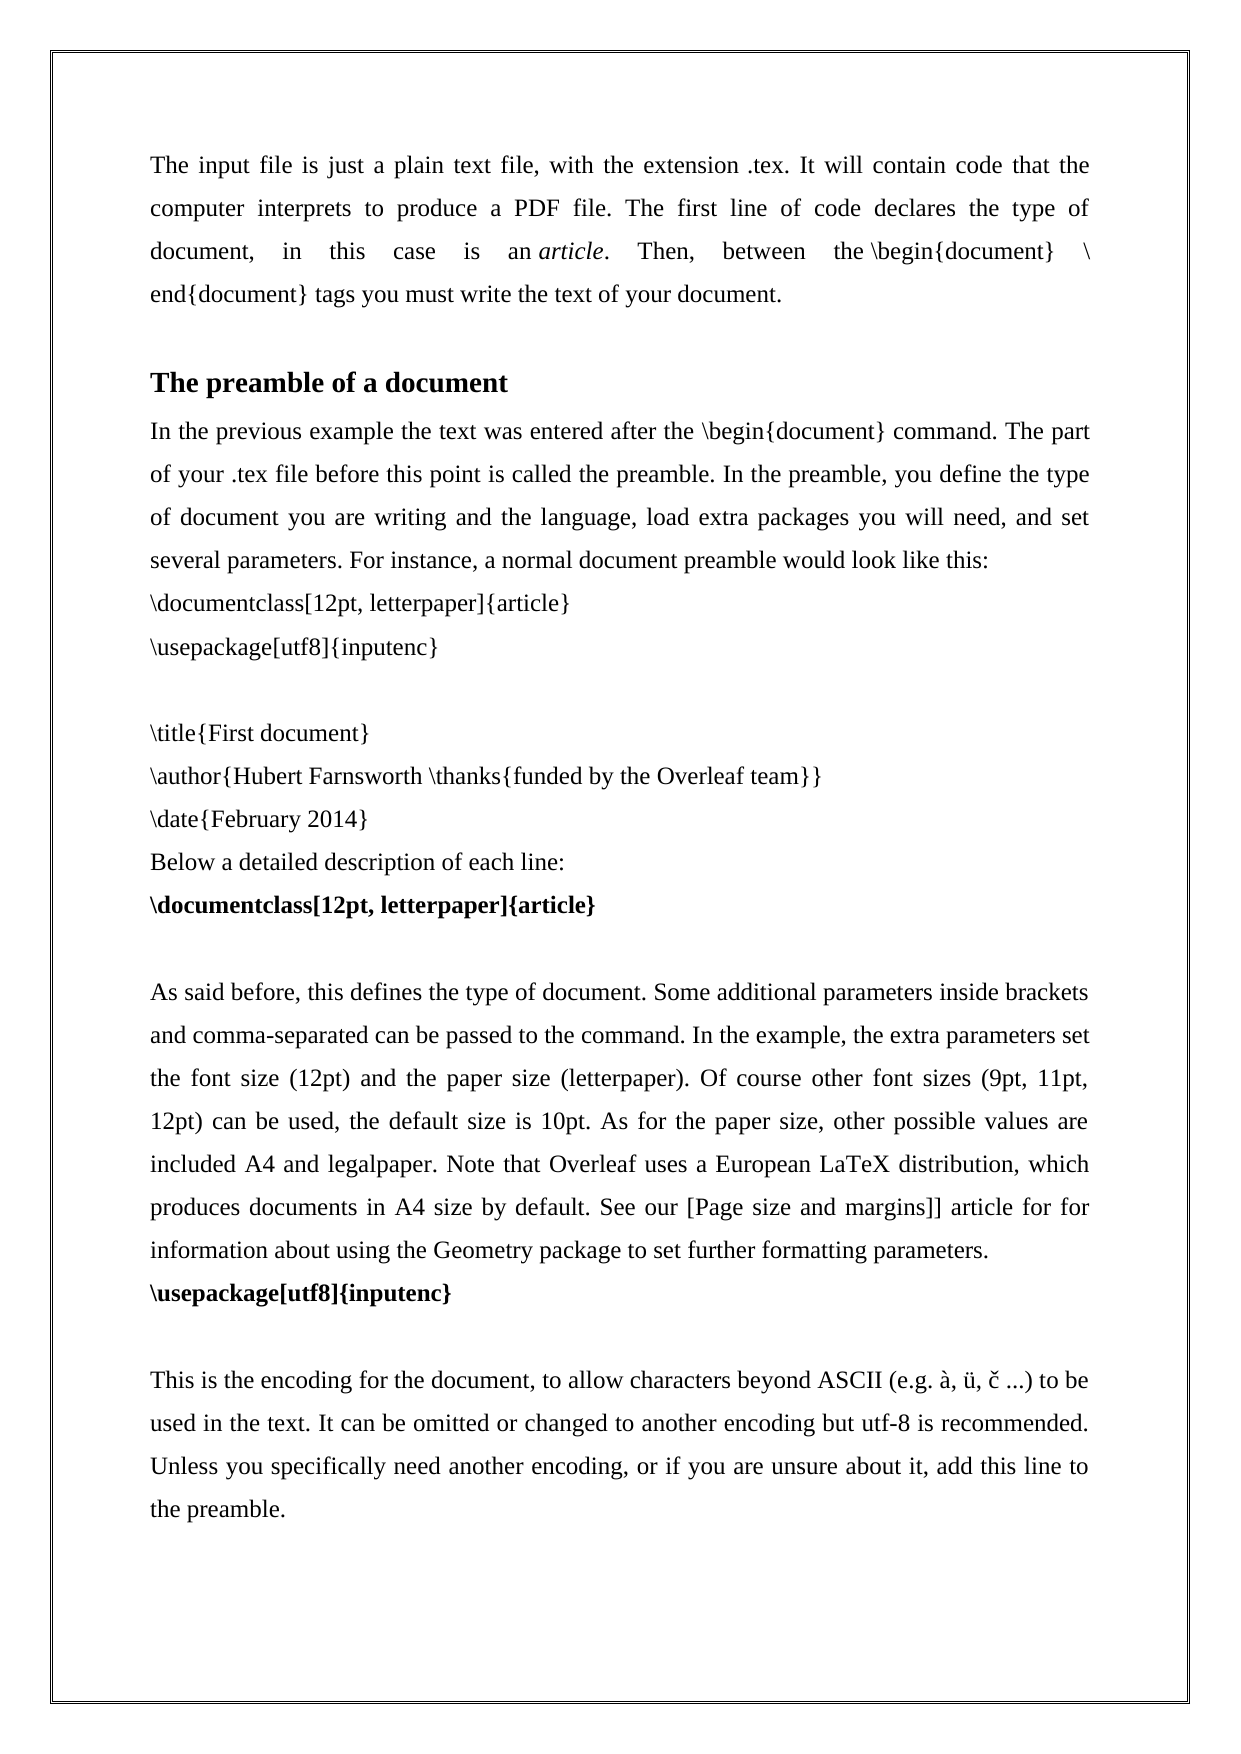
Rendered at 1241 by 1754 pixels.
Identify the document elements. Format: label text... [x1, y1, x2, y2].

text \author{Hubert Farnsworth \thanks{funded by the Overleaf team}} [150, 761, 1090, 790]
text \documentclass[12pt, letterpaper]{article} [150, 890, 1090, 919]
text \date{February 2014} [150, 804, 1090, 833]
text \usepackage[utf8]{inputenc} [150, 1278, 1090, 1307]
text The input file is just a plain text file, with the extension .tex. It will contain code that the computer interprets to produce a PDF file. The first line of code declares the type of document, in this case is an article. Then, between the \begin{document} \end{document} tags you must write the text of your document. [150, 150, 1090, 308]
text \title{First document} [150, 718, 1090, 747]
text In the previous example the text was entered after the \begin{document} command. The part of your .tex file before this point is called the preamble. In the preamble, you define the type of document you are writing and the language, load extra packages you will need, and set several parameters. For instance, a normal document preamble would look like this: [150, 416, 1090, 574]
text \usepackage[utf8]{inputenc} [150, 632, 1090, 660]
text Below a detailed description of each line: [150, 847, 1090, 876]
text \documentclass[12pt, letterpaper]{article} [150, 588, 1090, 617]
text The preamble of a document [150, 366, 1090, 399]
text This is the encoding for the document, to allow characters beyond ASCII (e.g. à, ü, č ...) to be used in the text. It can be omitted or changed to another encoding but utf-8 is recommended. Unless you specifically need another encoding, or if you are unsure about it, add this line to the preamble. [150, 1365, 1090, 1523]
text As said before, this defines the type of document. Some additional parameters inside brackets and comma-separated can be passed to the command. In the example, the extra parameters set the font size (12pt) and the paper size (letterpaper). Of course other font sizes (9pt, 11pt, 12pt) can be used, the default size is 10pt. As for the paper size, other possible values are included A4 and legalpaper. Note that Overleaf uses a European LaTeX distribution, which produces documents in A4 size by default. See our [Page size and margins]] article for for information about using the Geometry package to set further formatting parameters. [150, 977, 1090, 1264]
